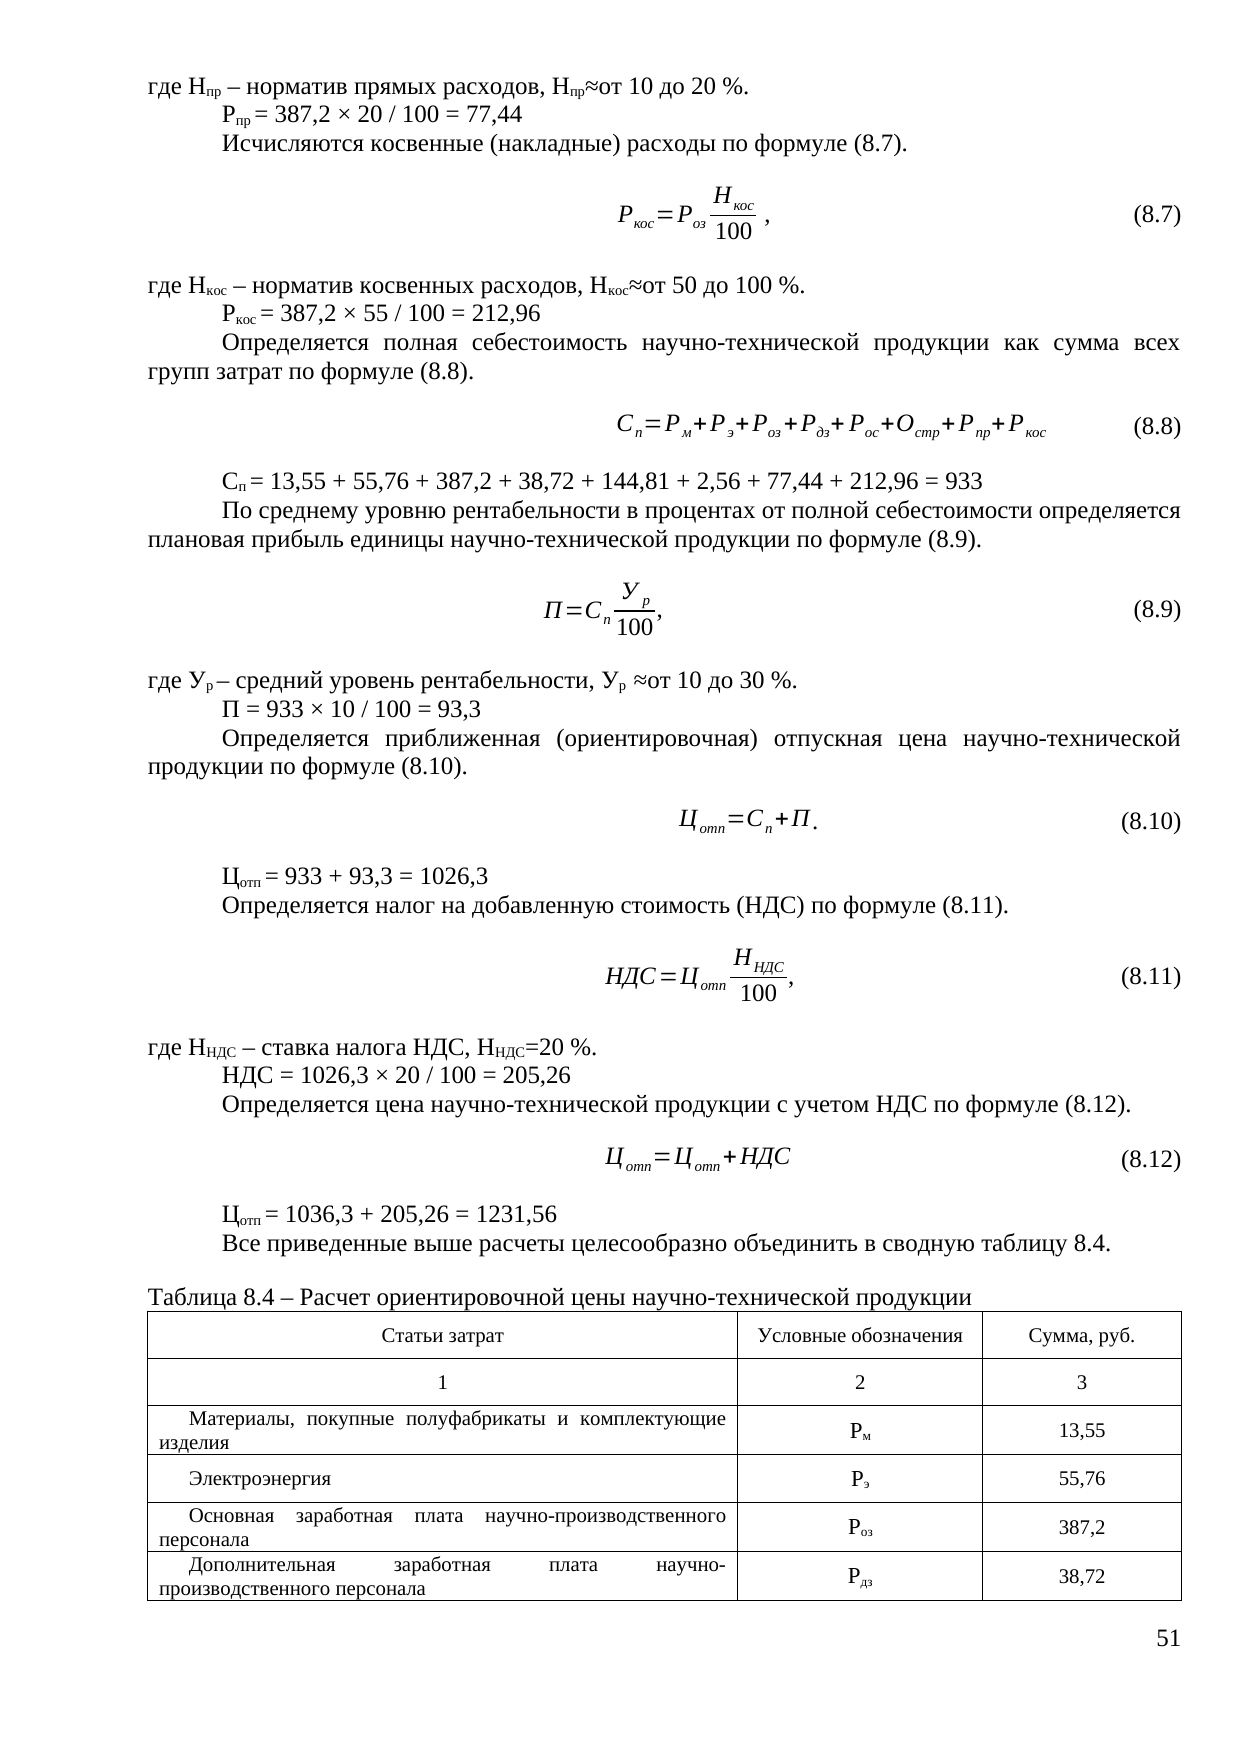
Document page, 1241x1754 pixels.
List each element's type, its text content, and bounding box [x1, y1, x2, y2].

text Определяется цена научно-технической продукции с учетом НДС по формуле (8.12). [148, 1089, 1181, 1118]
text где Ур – средний уровень рентабельности, Ур ≈от 10 до 30 %. [148, 665, 1181, 694]
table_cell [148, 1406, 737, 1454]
text , (8.11) [148, 944, 1181, 1007]
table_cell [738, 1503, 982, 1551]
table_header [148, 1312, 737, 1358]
text Ркос = 387,2 × 55 / 100 = 212,96 [148, 298, 1181, 327]
text Цотп = 933 + 93,3 = 1026,3 [148, 861, 1181, 890]
text НДС = 1026,3 × 20 / 100 = 205,26 [148, 1060, 1181, 1089]
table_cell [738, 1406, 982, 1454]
text Определяется налог на добавленную стоимость (НДС) по формуле (8.11). [148, 890, 1181, 919]
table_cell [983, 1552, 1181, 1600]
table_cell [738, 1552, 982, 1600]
text Сп = 13,55 + 55,76 + 387,2 + 38,72 + 144,81 + 2,56 + 77,44 + 212,96 = 933 [148, 466, 1181, 495]
text П = 933 × 10 / 100 = 93,3 [148, 694, 1181, 723]
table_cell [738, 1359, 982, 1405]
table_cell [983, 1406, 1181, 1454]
text Определяется приближенная (ориентировочная) отпускная цена научно-технической продукции по формуле (8.10). [148, 723, 1181, 780]
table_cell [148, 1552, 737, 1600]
text где ННДС – ставка налога НДС, ННДС=20 %. [148, 1032, 1181, 1060]
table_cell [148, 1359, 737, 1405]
text где Нпр – норматив прямых расходов, Нпр≈от 10 до 20 %. [148, 71, 1181, 99]
text (8.12) [148, 1143, 1181, 1174]
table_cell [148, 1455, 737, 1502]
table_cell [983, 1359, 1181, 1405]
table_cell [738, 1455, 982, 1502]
text Все приведенные выше расчеты целесообразно объединить в сводную таблицу 8.4. [148, 1228, 1181, 1257]
text По среднему уровню рентабельности в процентах от полной себестоимости определяется плановая прибыль единицы научно-технической продукции по формуле (8.9). [148, 495, 1181, 552]
text Таблица 8.4 – Расчет ориентировочной цены научно-технической продукции [148, 1282, 1181, 1311]
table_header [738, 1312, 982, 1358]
text Рпр = 387,2 × 20 / 100 = 77,44 [148, 99, 1181, 128]
text (8.8) [148, 410, 1181, 441]
text Цотп = 1036,3 + 205,26 = 1231,56 [148, 1199, 1181, 1228]
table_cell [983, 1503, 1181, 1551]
text Исчисляются косвенные (накладные) расходы по формуле (8.7). [148, 128, 1181, 157]
text Определяется полная себестоимость научно-технической продукции как сумма всех групп затрат по формуле (8.8). [148, 327, 1181, 385]
text . (8.10) [148, 805, 1181, 836]
text где Нкос – норматив косвенных расходов, Нкос≈от 50 до 100 %. [148, 270, 1181, 298]
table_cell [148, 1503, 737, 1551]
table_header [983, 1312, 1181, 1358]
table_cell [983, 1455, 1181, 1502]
text , (8.7) [148, 182, 1181, 245]
text , (8.9) [148, 577, 1181, 640]
